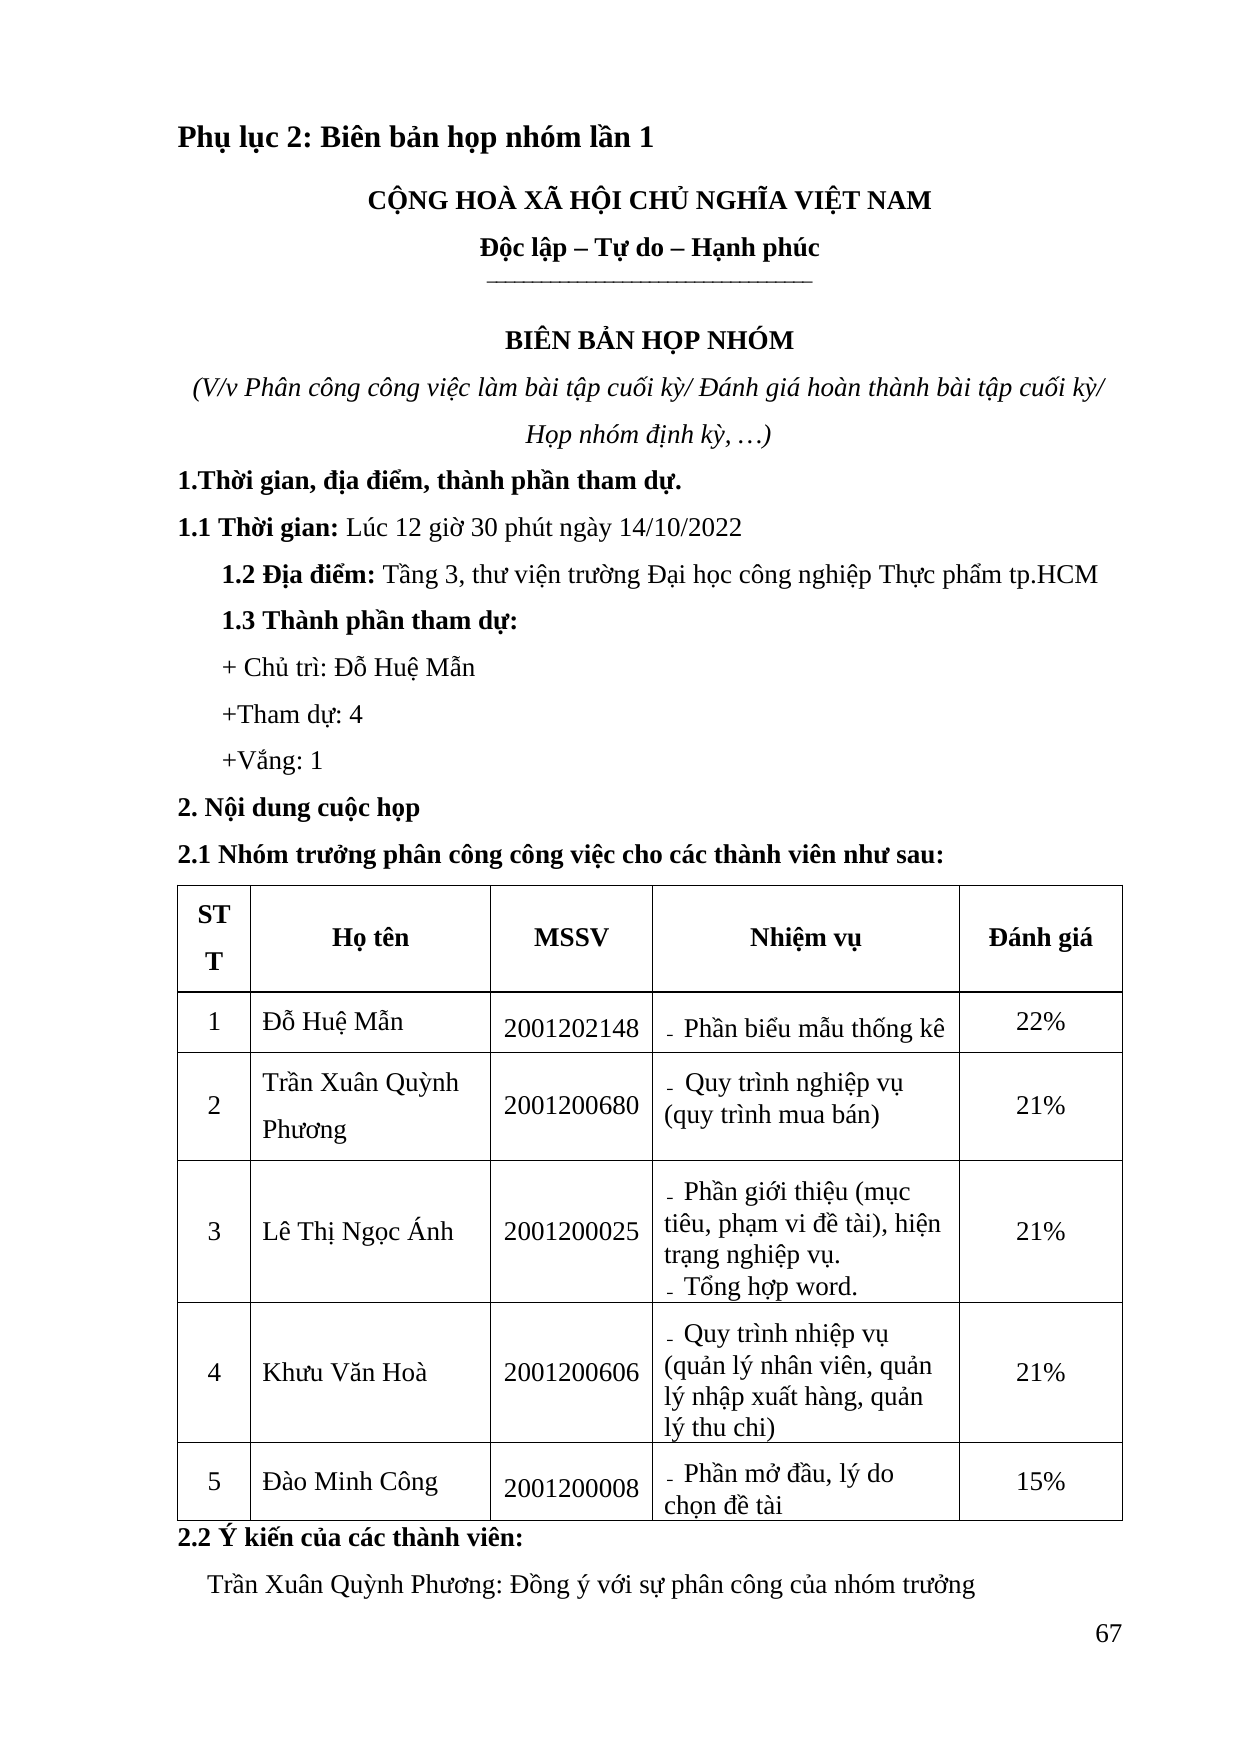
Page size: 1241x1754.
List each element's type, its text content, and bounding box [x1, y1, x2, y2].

text 1.2 Địa điểm: Tầng 3, thư viện trường Đại học công nghiệp Thực phẩm tp.HCM [177, 558, 1122, 589]
table_cell Phần giới thiệu (mục tiêu, phạm vi đề tài), hiện trạng nghiệp vụ. Tổng hợp word. [653, 1161, 959, 1302]
text 1.Thời gian, địa điểm, thành phần tham dự. [177, 464, 1122, 496]
table_cell Quy trình nhiệp vụ (quản lý nhân viên, quản lý nhập xuất hàng, quản lý thu chi) [653, 1303, 959, 1442]
text 1.1 Thời gian: Lúc 12 giờ 30 phút ngày 14/10/2022 [177, 511, 1122, 542]
table_cell Khưu Văn Hoà [251, 1303, 490, 1442]
table_cell Phần mở đầu, lý do chọn đề tài [653, 1443, 959, 1520]
text CỘNG HOÀ XÃ HỘI CHỦ NGHĨA VIỆT NAM [177, 184, 1122, 216]
text Trần Xuân Quỳnh Phương: Đồng ý với sự phân công của nhóm trưởng [177, 1568, 1122, 1599]
table_header MSSV [491, 886, 652, 991]
text 2.2 Ý kiến của các thành viên: [177, 1521, 1122, 1552]
table_cell 15% [960, 1443, 1122, 1520]
table_cell 21% [960, 1161, 1122, 1302]
table_cell 1 [178, 993, 250, 1052]
table_cell Đào Minh Công [251, 1443, 490, 1520]
text (V/v Phân công công việc làm bài tập cuối kỳ/ Đánh giá hoàn thành bài tập cuối kỳ/ Họp nhóm định kỳ, …) [177, 371, 1122, 449]
table_cell 3 [178, 1161, 250, 1302]
table_cell 5 [178, 1443, 250, 1520]
table_cell 21% [960, 1053, 1122, 1160]
table_cell 2 [178, 1053, 250, 1160]
table_cell Trần Xuân Quỳnh Phương [251, 1053, 490, 1160]
text +Vắng: 1 [222, 744, 1122, 776]
table_header Đánh giá [960, 886, 1122, 991]
table_cell 2001200008 [491, 1443, 652, 1520]
table_cell Đỗ Huệ Mẫn [251, 993, 490, 1052]
text 2.1 Nhóm trưởng phân công công việc cho các thành viên như sau: [177, 838, 1122, 869]
table_cell 2001200606 [491, 1303, 652, 1442]
text ‾‾‾‾‾‾‾‾‾‾‾‾‾‾‾‾‾‾‾‾‾‾‾‾‾‾‾‾‾‾‾‾‾‾‾‾ [177, 278, 1122, 309]
text +Tham dự: 4 [222, 698, 1122, 729]
table_cell 21% [960, 1303, 1122, 1442]
table_header Nhiệm vụ [653, 886, 959, 991]
table_cell Phần biểu mẫu thống kê [653, 993, 959, 1052]
text 1.3 Thành phần tham dự: [177, 604, 1122, 636]
table_header Họ tên [251, 886, 490, 991]
table_cell 22% [960, 993, 1122, 1052]
table_cell 4 [178, 1303, 250, 1442]
text Độc lập – Tự do – Hạnh phúc [177, 231, 1122, 262]
text + Chủ trì: Đỗ Huệ Mẫn [222, 651, 1122, 682]
text 2. Nội dung cuộc họp [177, 791, 1122, 822]
subtitle Phụ lục 2: Biên bản họp nhóm lần 1 [177, 118, 1122, 154]
text BIÊN BẢN HỌP NHÓM [177, 324, 1122, 356]
table_cell 2001202148 [491, 993, 652, 1052]
table_cell 2001200680 [491, 1053, 652, 1160]
table_cell Quy trình nghiệp vụ (quy trình mua bán) [653, 1053, 959, 1160]
table_cell 2001200025 [491, 1161, 652, 1302]
table_cell Lê Thị Ngọc Ánh [251, 1161, 490, 1302]
table_header STT [178, 886, 250, 991]
